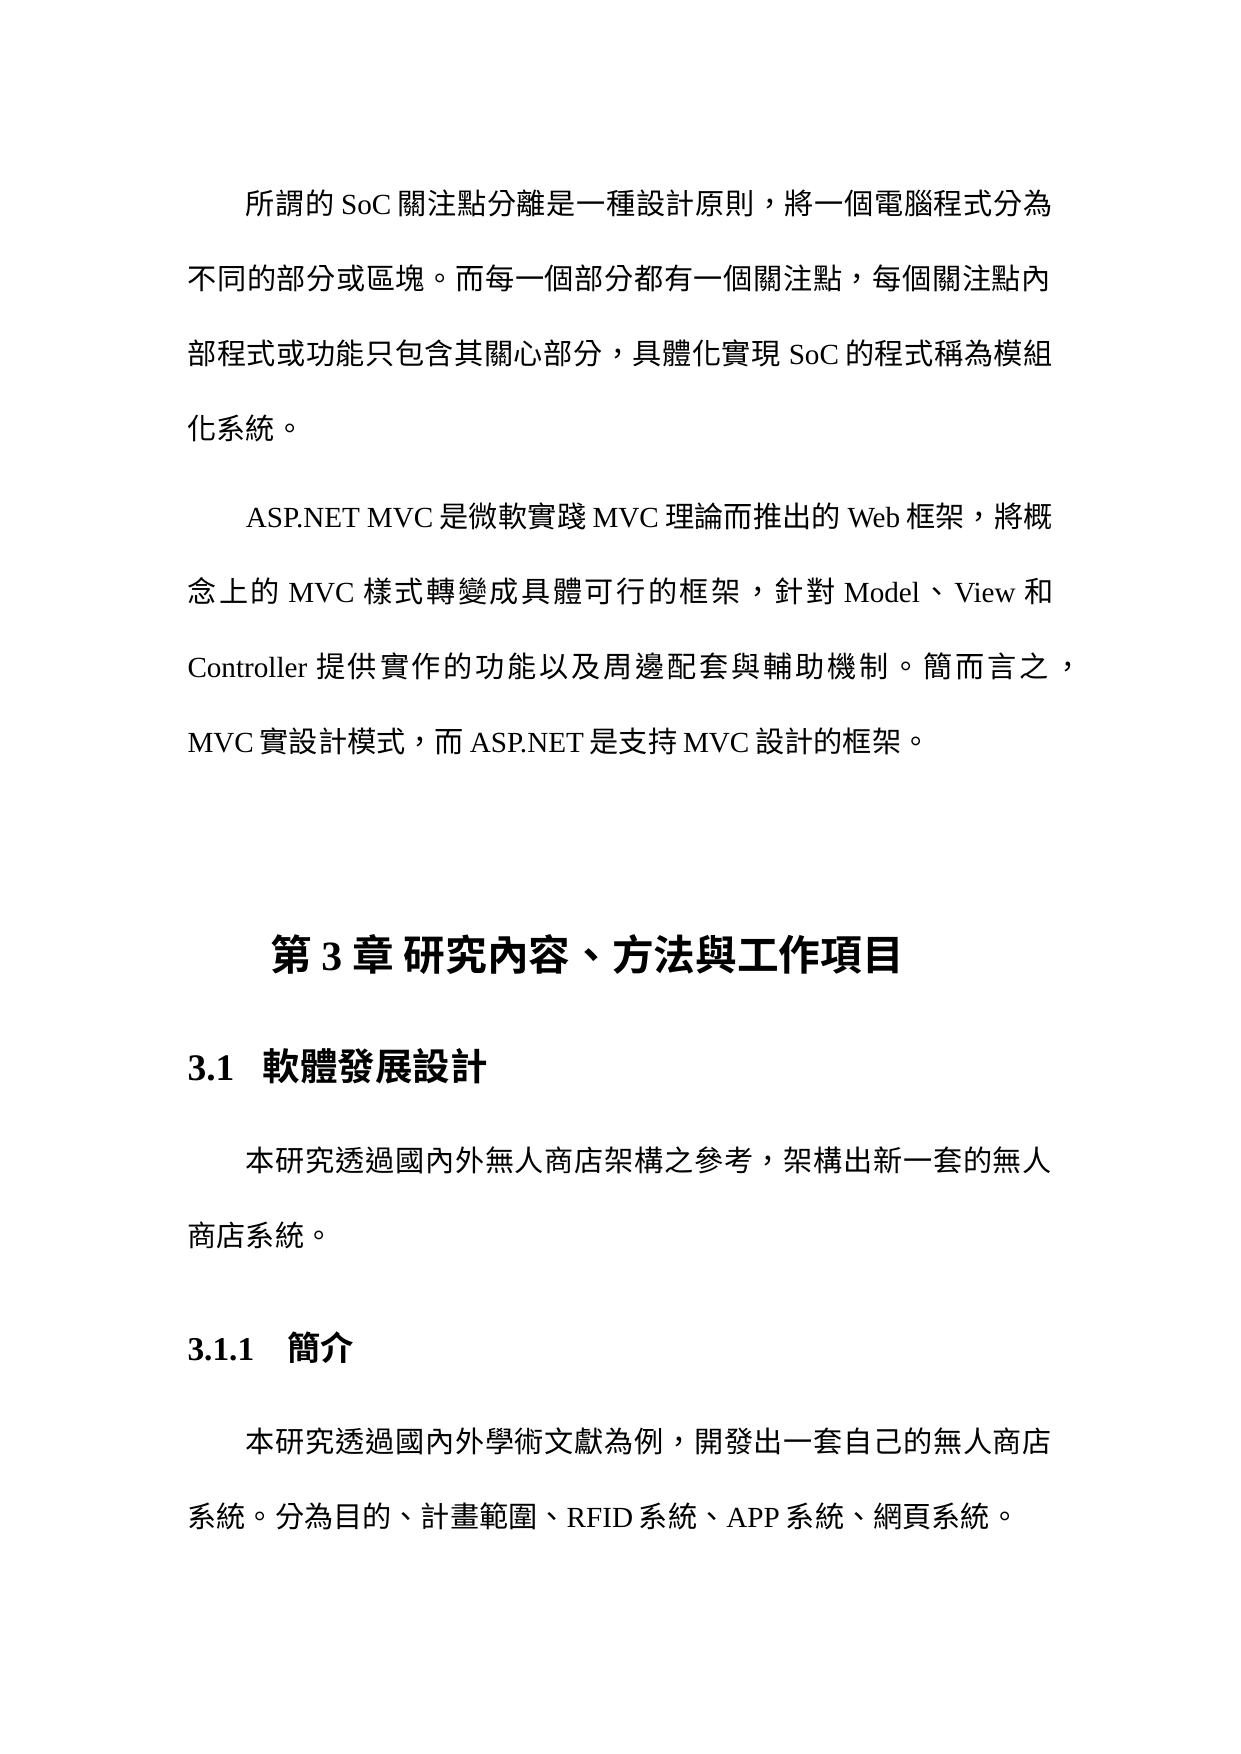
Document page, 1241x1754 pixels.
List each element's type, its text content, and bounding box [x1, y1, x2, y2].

text ASP.NET MVC是微軟實踐MVC理論而推出的Web框架，將概念上的MVC樣式轉變成具體可行的框架，針對Model、View和Controller提供實作的功能以及周邊配套與輔助機制。簡而言之，MVC實設計模式，而ASP.NET是支持MVC設計的框架。 [187, 477, 1053, 777]
text 所謂的SoC關注點分離是一種設計原則，將一個電腦程式分為不同的部分或區塊。而每一個部分都有一個關注點，每個關注點內部程式或功能只包含其關心部分，具體化實現SoC的程式稱為模組化系統。 [187, 164, 1053, 464]
text 本研究透過國內外學術文獻為例，開發出一套自己的無人商店系統。分為目的、計畫範圍、RFID系統、APP系統、網頁系統。 [187, 1402, 1053, 1552]
subtitle 簡介 [187, 1308, 1053, 1383]
text 本研究透過國內外無人商店架構之參考，架構出新一套的無人商店系統。 [187, 1121, 1053, 1271]
subtitle 研究內容、方法與工作項目 [187, 914, 1053, 989]
subtitle 軟體發展設計 [187, 1027, 1053, 1102]
